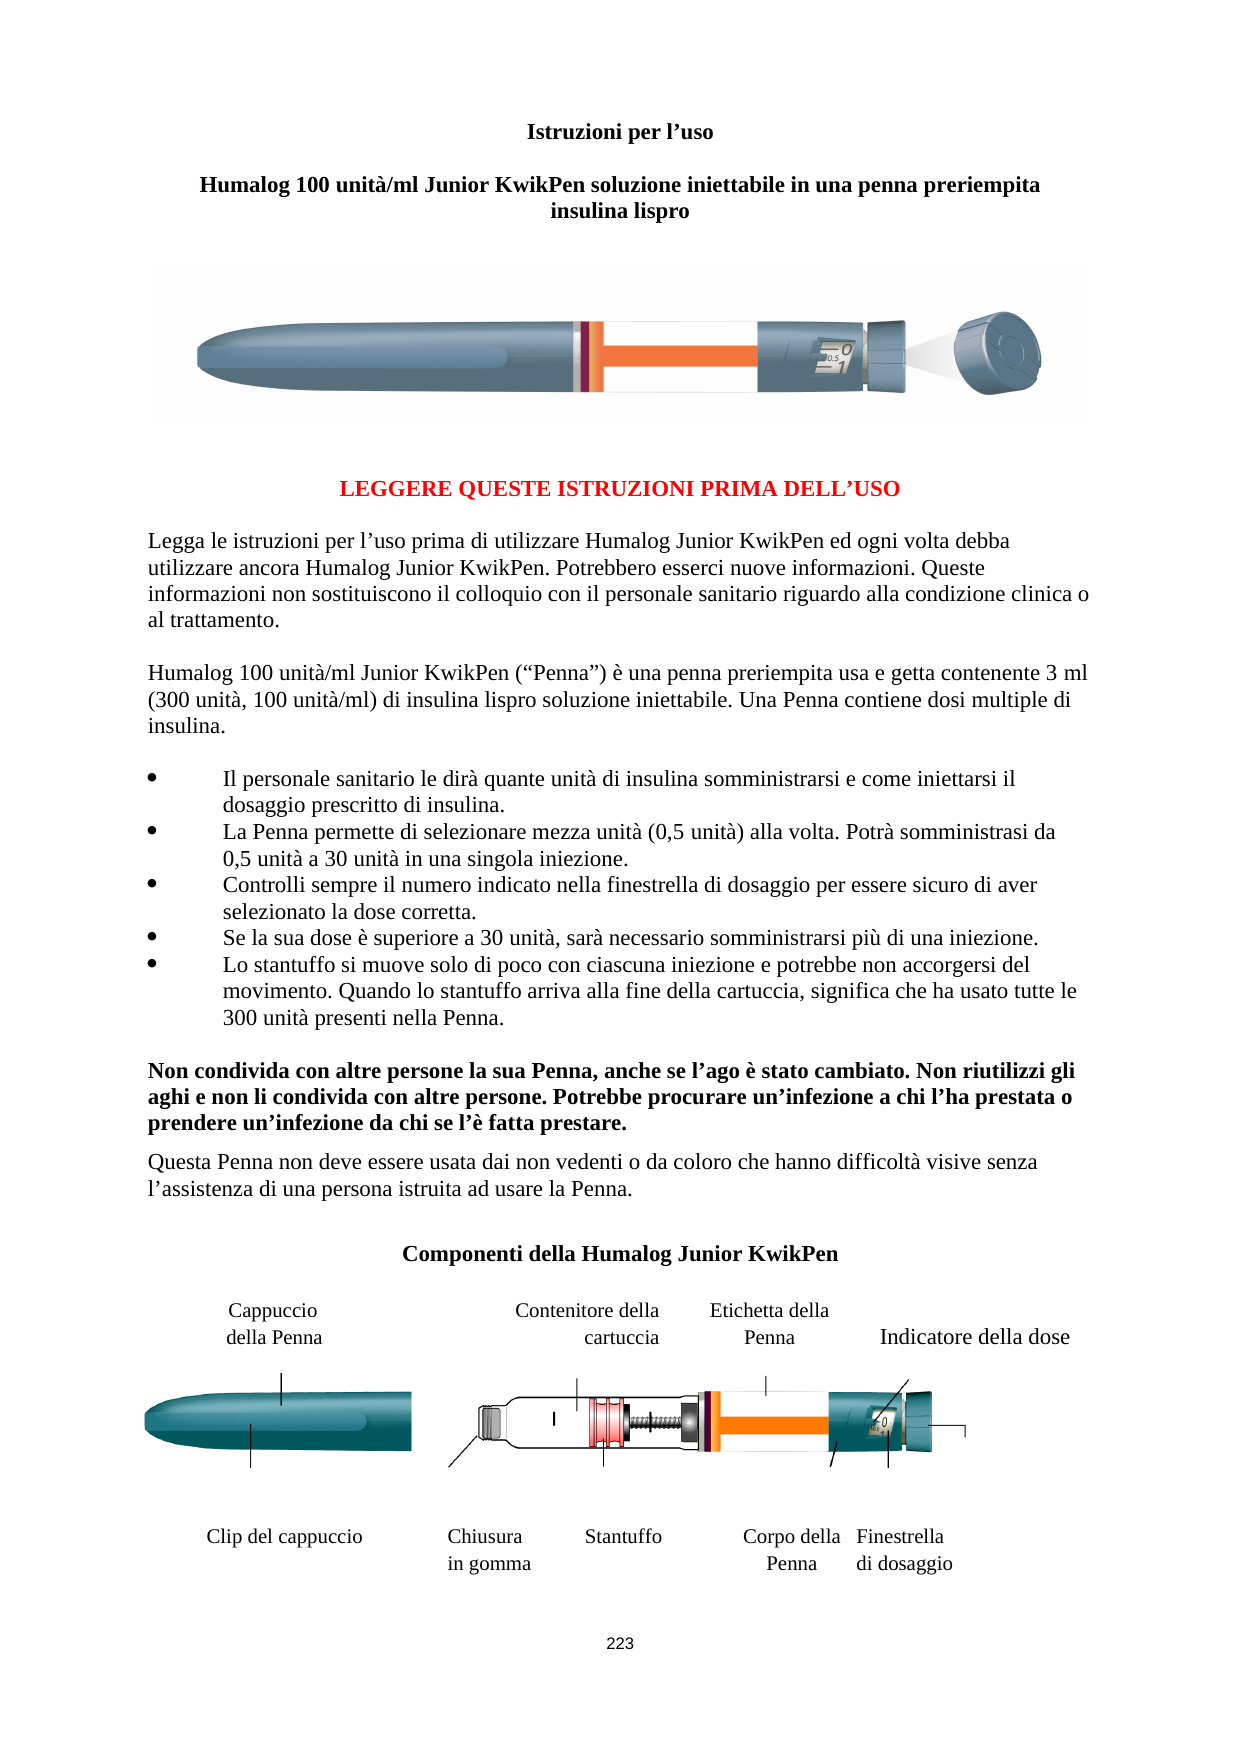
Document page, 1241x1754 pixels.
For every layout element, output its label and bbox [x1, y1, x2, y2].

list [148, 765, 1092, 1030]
picture [136, 1372, 981, 1468]
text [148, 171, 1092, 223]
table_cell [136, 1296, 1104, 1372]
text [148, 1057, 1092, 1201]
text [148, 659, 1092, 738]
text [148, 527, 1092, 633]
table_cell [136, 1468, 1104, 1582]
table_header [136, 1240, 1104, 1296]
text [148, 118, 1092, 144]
picture [153, 262, 1087, 424]
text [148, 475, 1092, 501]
